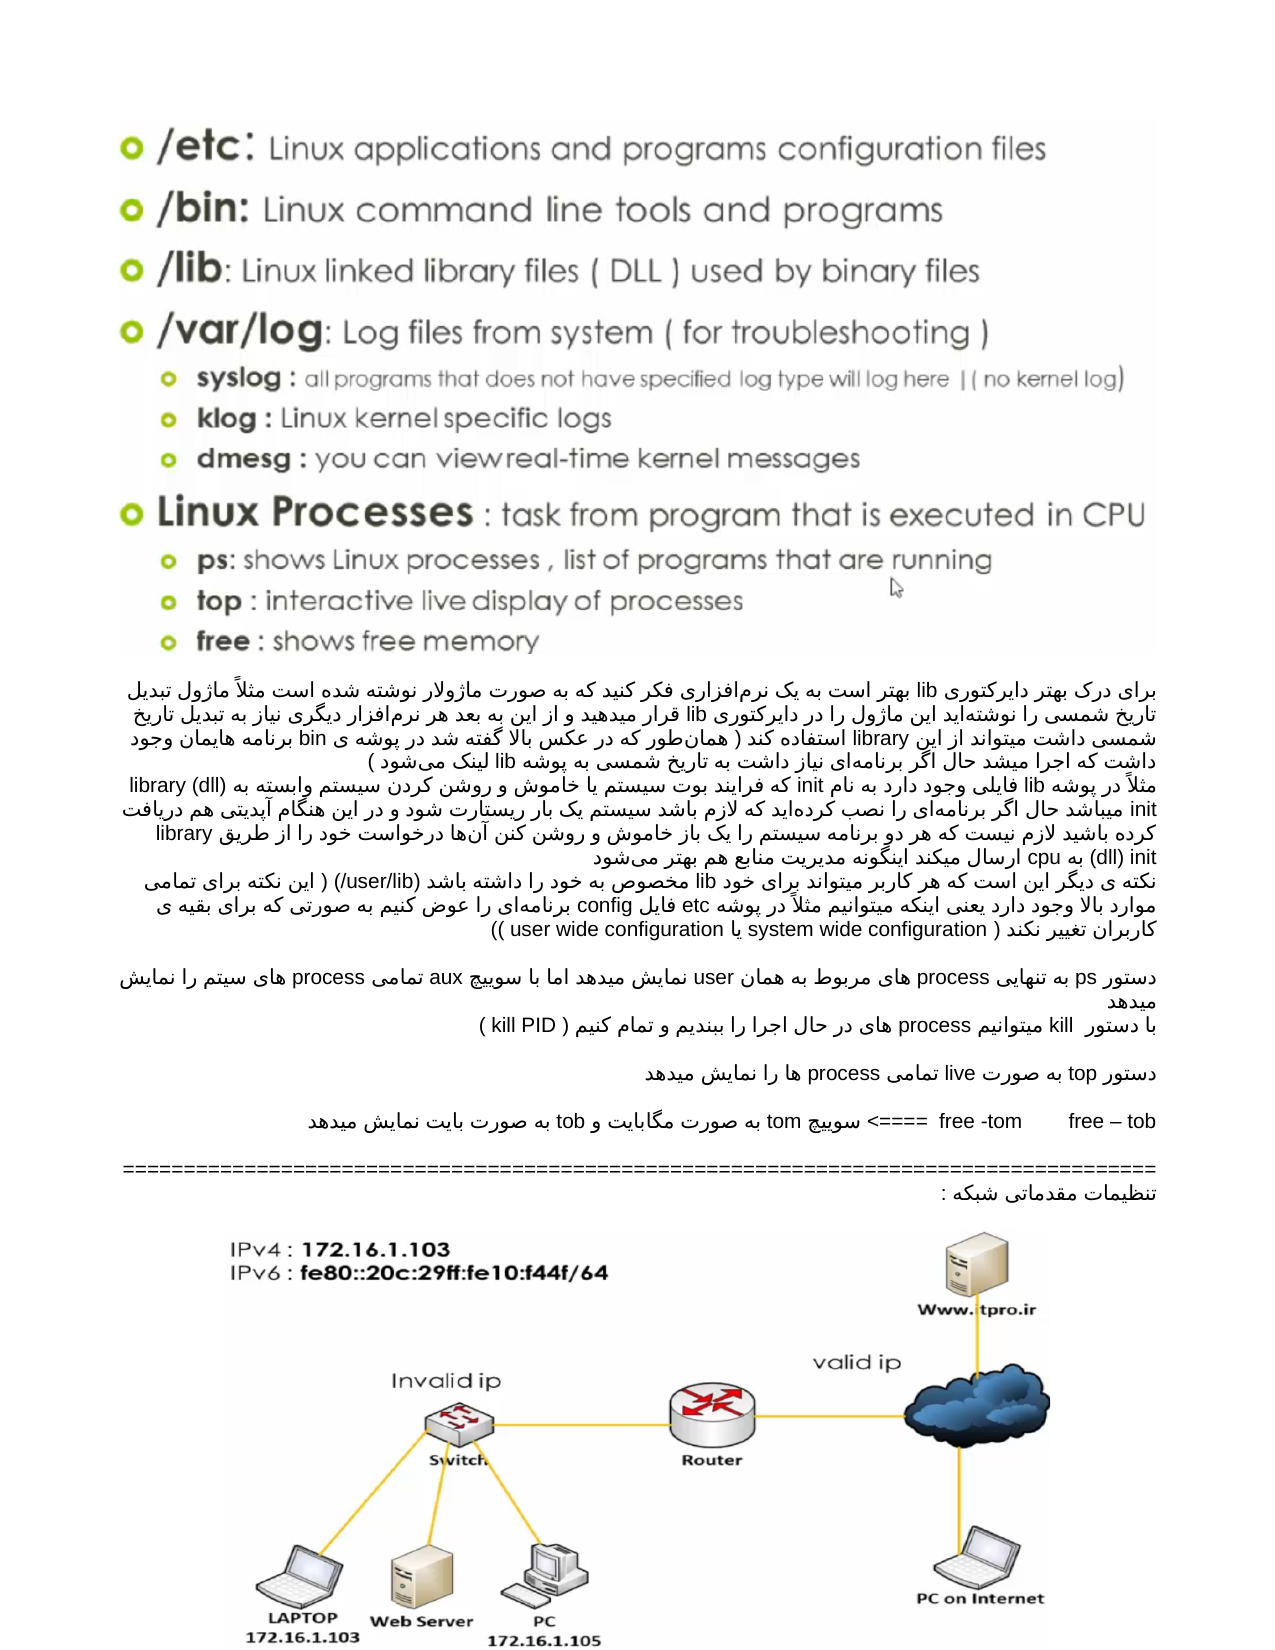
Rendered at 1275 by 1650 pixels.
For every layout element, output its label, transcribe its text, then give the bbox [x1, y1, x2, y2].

text نکته ی دیگر این است که هر کاربر میتواند برای خود lib مخصوص به خود را داشته باشد (user/lib/) ( این نکته برای تمامی موارد بالا وجود دارد یعنی اینکه میتوانیم مثلاً در پوشه etc فایل config برنامه‌ای را عوض کنیم به صورتی که برای بقیه ی کاربران تغییر نکند ( system wide configuration یا user wide configuration )) [118, 869, 1157, 941]
text ===================================================================================== [118, 1157, 1157, 1181]
text برای درک بهتر دایرکتوری lib بهتر است به یک نرم‌افزاری فکر کنید که به صورت ماژولار نوشته شده است مثلاً ماژول تبدیل تاریخ شمسی را نوشته‌اید این ماژول را در دایرکتوری lib قرار میدهید و از این به بعد هر نرم‌افزار دیگری نیاز به تبدیل تاریخ شمسی داشت میتواند از این library استفاده کند ( همان‌طور که در عکس بالا گفته شد در پوشه ی bin برنامه هایمان وجود داشت که اجرا میشد حال اگر برنامه‌ای نیاز داشت به تاریخ شمسی به پوشه lib لینک می‌شود ) [118, 654, 1157, 773]
text با دستور kill میتوانیم process های در حال اجرا را ببندیم و تمام کنیم ( kill PID ) [118, 1013, 1157, 1037]
text دستور ps به تنهایی process های مربوط به همان user نمایش میدهد اما با سوییچ aux تمامی process های سیتم را نمایش میدهد [118, 965, 1157, 1013]
text تنظیمات مقدماتی شبکه : [118, 1181, 1157, 1204]
text دستور top به صورت live تمامی process ها را نمایش میدهد [118, 1061, 1157, 1085]
text مثلاً در پوشه lib فایلی وجود دارد به نام init که فرایند بوت سیستم یا خاموش و روشن کردن سیستم وابسته به library (dll) init میباشد حال اگر برنامه‌ای را نصب کرده‌اید که لازم باشد سیستم یک بار ریستارت شود و در این هنگام آپدیتی هم دریافت کرده باشید لازم نیست که هر دو برنامه سیستم را یک باز خاموش و روشن کنن آن‌ها درخواست خود را از طریق library (dll) init به cpu ارسال میکند اینگونه مدیریت منابع هم بهتر می‌شود [118, 773, 1157, 869]
picture [118, 118, 1157, 654]
text free -tom free – tob ====> سوییچ tom به صورت مگابایت و tob به صورت بایت نمایش میدهد [118, 1109, 1157, 1133]
picture [225, 1228, 1050, 1647]
